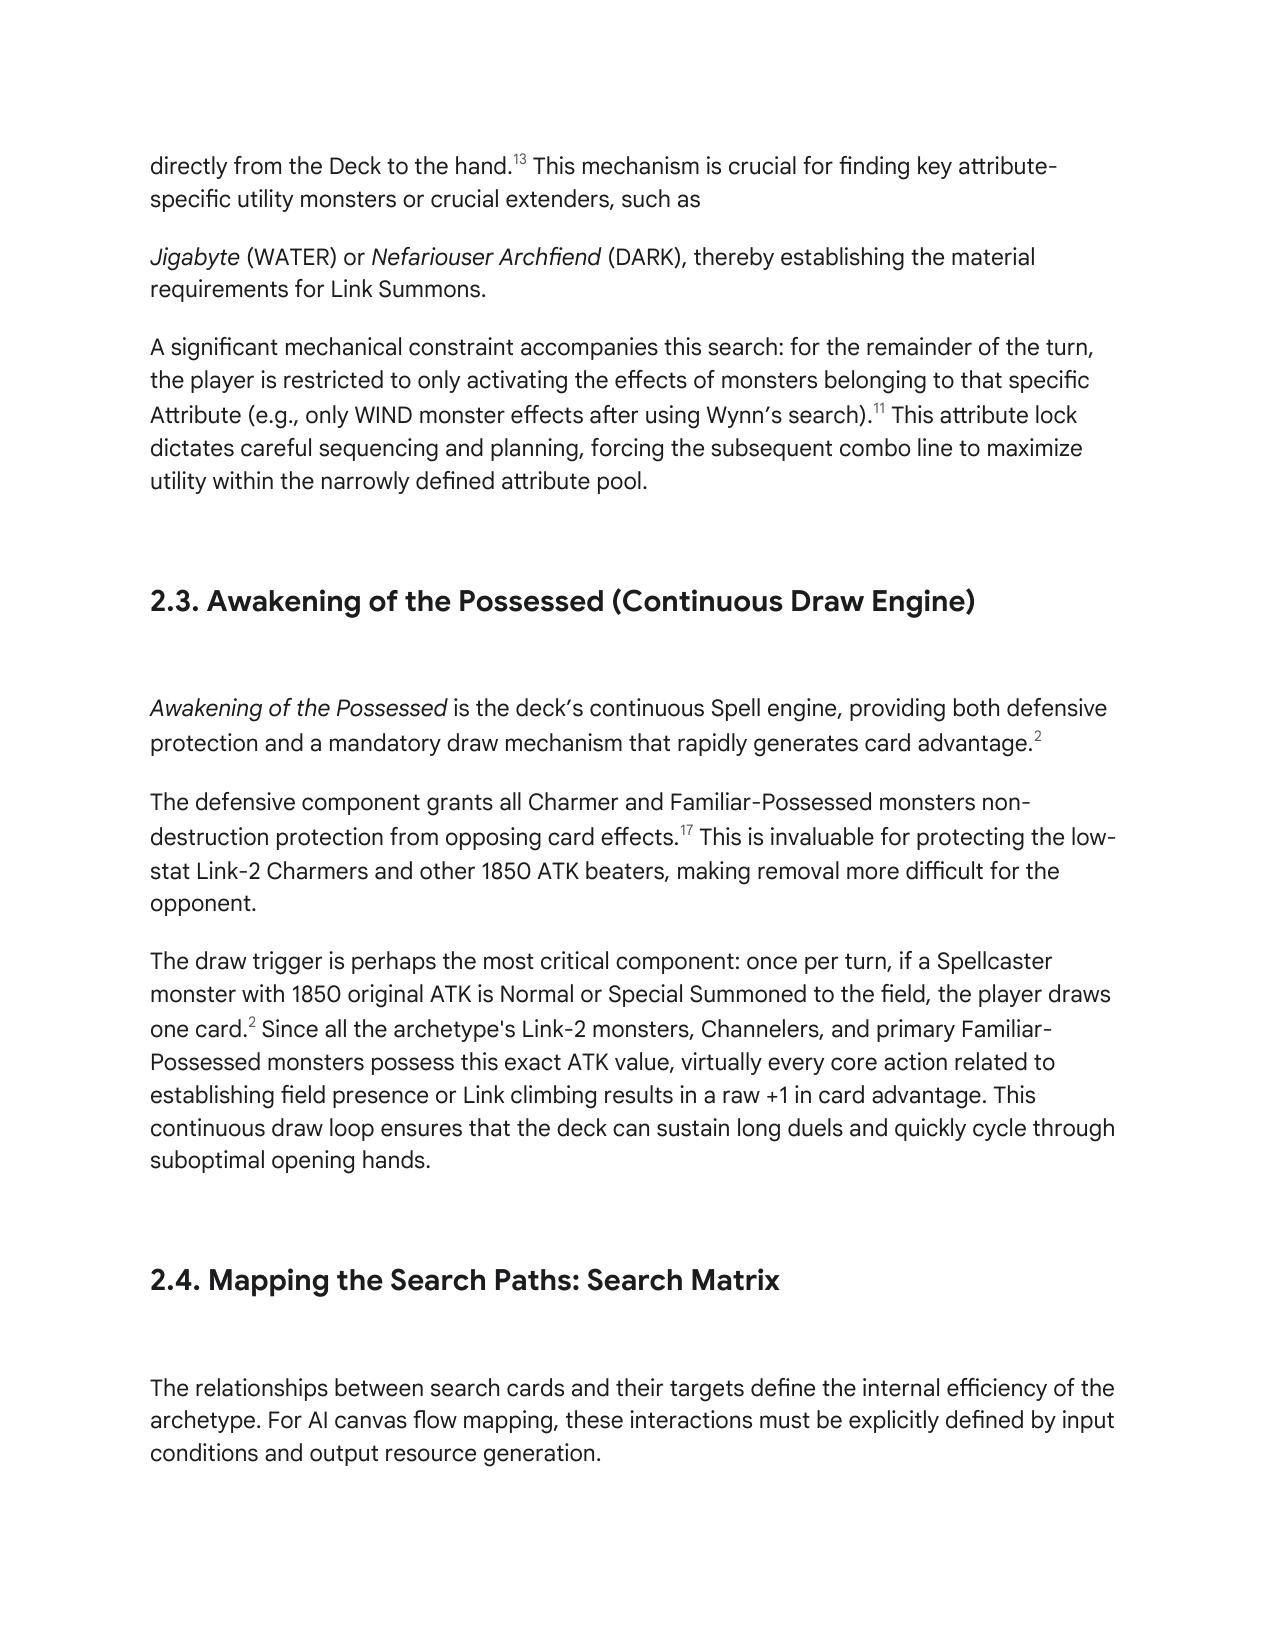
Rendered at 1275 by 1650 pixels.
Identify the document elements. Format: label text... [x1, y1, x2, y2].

text The draw trigger is perhaps the most critical component: once per turn, if a Spellcaster monster with 1850 original ATK is Normal or Special Summoned to the field, the player draws one card.2 Since all the archetype's Link-2 monsters, Channelers, and primary Familiar-Possessed monsters possess this exact ATK value, virtually every core action related to establishing field presence or Link climbing results in a raw +1 in card advantage. This continuous draw loop ensures that the deck can sustain long duels and quickly cycle through suboptimal opening hands. [150, 947, 1125, 1175]
text Awakening of the Possessed is the deck’s continuous Spell engine, providing both defensive protection and a mandatory draw mechanism that rapidly generates card advantage.2 [150, 694, 1125, 759]
text The defensive component grants all Charmer and Familiar-Possessed monsters non-destruction protection from opposing card effects.17 This is invaluable for protecting the low-stat Link-2 Charmers and other 1850 ATK beaters, making removal more difficult for the opponent. [150, 788, 1125, 918]
subtitle 2.3. Awakening of the Possessed (Continuous Draw Engine) [150, 583, 1125, 619]
text Jigabyte (WATER) or Nefariouser Archfiend (DARK), thereby establishing the material requirements for Link Summons. [150, 243, 1125, 304]
text A significant mechanical constraint accompanies this search: for the remainder of the turn, the player is restricted to only activating the effects of monsters belonging to that specific Attribute (e.g., only WIND monster effects after using Wynn’s search).11 This attribute lock dictates careful sequencing and planning, forcing the subsequent combo line to maximize utility within the narrowly defined attribute pool. [150, 333, 1125, 496]
subtitle 2.4. Mapping the Search Paths: Search Matrix [150, 1262, 1125, 1298]
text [150, 150, 1125, 214]
text The relationships between search cards and their targets define the internal efficiency of the archetype. For AI canvas flow mapping, these interactions must be explicitly defined by input conditions and output resource generation. [150, 1374, 1125, 1468]
